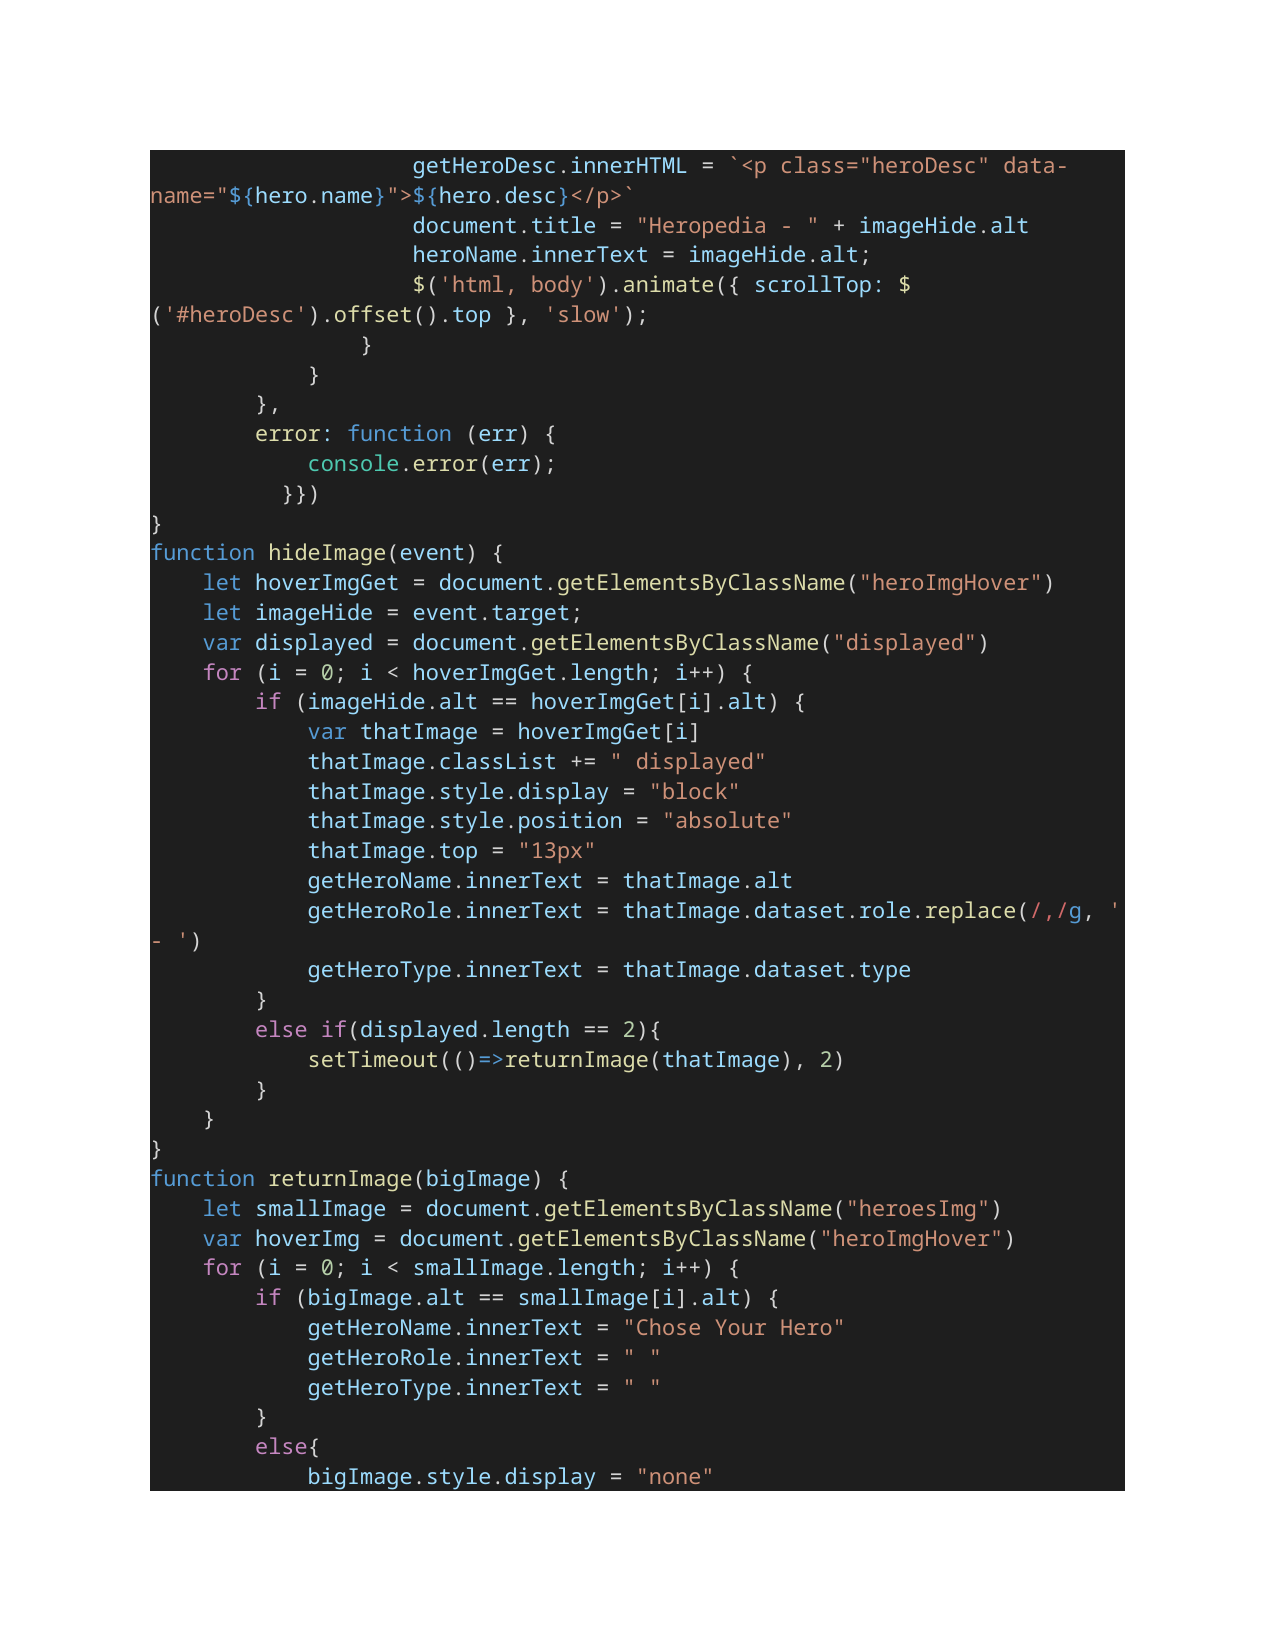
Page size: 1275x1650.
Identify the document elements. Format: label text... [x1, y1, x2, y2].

text else if(displayed.length == 2){ [150, 1014, 1125, 1044]
text heroName.innerText = imageHide.alt; [150, 239, 1125, 269]
text getHeroType.innerText = " " [150, 1371, 1125, 1401]
text function hideImage(event) { [150, 537, 1125, 567]
text } [150, 1401, 1125, 1431]
text document.title = "Heropedia - " + imageHide.alt [150, 209, 1125, 239]
text thatImage.classList += " displayed" [150, 746, 1125, 776]
text thatImage.style.position = "absolute" [150, 805, 1125, 835]
text getHeroType.innerText = thatImage.dataset.type [150, 954, 1125, 984]
text bigImage.style.display = "none" [150, 1461, 1125, 1491]
text var displayed = document.getElementsByClassName("displayed") [150, 627, 1125, 656]
text console.error(err); [150, 448, 1125, 478]
text }}) [150, 478, 1125, 507]
text if (imageHide.alt == hoverImgGet[i].alt) { [150, 686, 1125, 716]
text for (i = 0; i < hoverImgGet.length; i++) { [150, 656, 1125, 686]
text var thatImage = hoverImgGet[i] [150, 716, 1125, 746]
text getHeroName.innerText = "Chose Your Hero" [150, 1312, 1125, 1342]
text } [150, 507, 1125, 537]
text } [150, 1133, 1125, 1163]
text } [150, 1073, 1125, 1103]
text getHeroName.innerText = thatImage.alt [150, 865, 1125, 895]
text }, [150, 388, 1125, 418]
text var hoverImg = document.getElementsByClassName("heroImgHover") [150, 1222, 1125, 1252]
text } [150, 984, 1125, 1014]
text let imageHide = event.target; [150, 597, 1125, 627]
text else{ [150, 1431, 1125, 1461]
text getHeroRole.innerText = " " [150, 1342, 1125, 1371]
text } [150, 358, 1125, 388]
text error: function (err) { [150, 418, 1125, 448]
text function returnImage(bigImage) { [150, 1163, 1125, 1193]
text let smallImage = document.getElementsByClassName("heroesImg") [150, 1193, 1125, 1222]
text thatImage.style.display = "block" [150, 776, 1125, 805]
text $('html, body').animate({ scrollTop: $('#heroDesc').offset().top }, 'slow'); [150, 269, 1125, 329]
text let hoverImgGet = document.getElementsByClassName("heroImgHover") [150, 567, 1125, 597]
text } [150, 329, 1125, 358]
text getHeroRole.innerText = thatImage.dataset.role.replace(/,/g, ' - ') [150, 895, 1125, 954]
text setTimeout(()=>returnImage(thatImage), 2) [150, 1044, 1125, 1073]
text thatImage.top = "13px" [150, 835, 1125, 865]
text for (i = 0; i < smallImage.length; i++) { [150, 1252, 1125, 1282]
text if (bigImage.alt == smallImage[i].alt) { [150, 1282, 1125, 1312]
text getHeroDesc.innerHTML = `<p class="heroDesc" data-name="${hero.name}">${hero.desc}</p>` [150, 150, 1125, 209]
text } [150, 1103, 1125, 1133]
